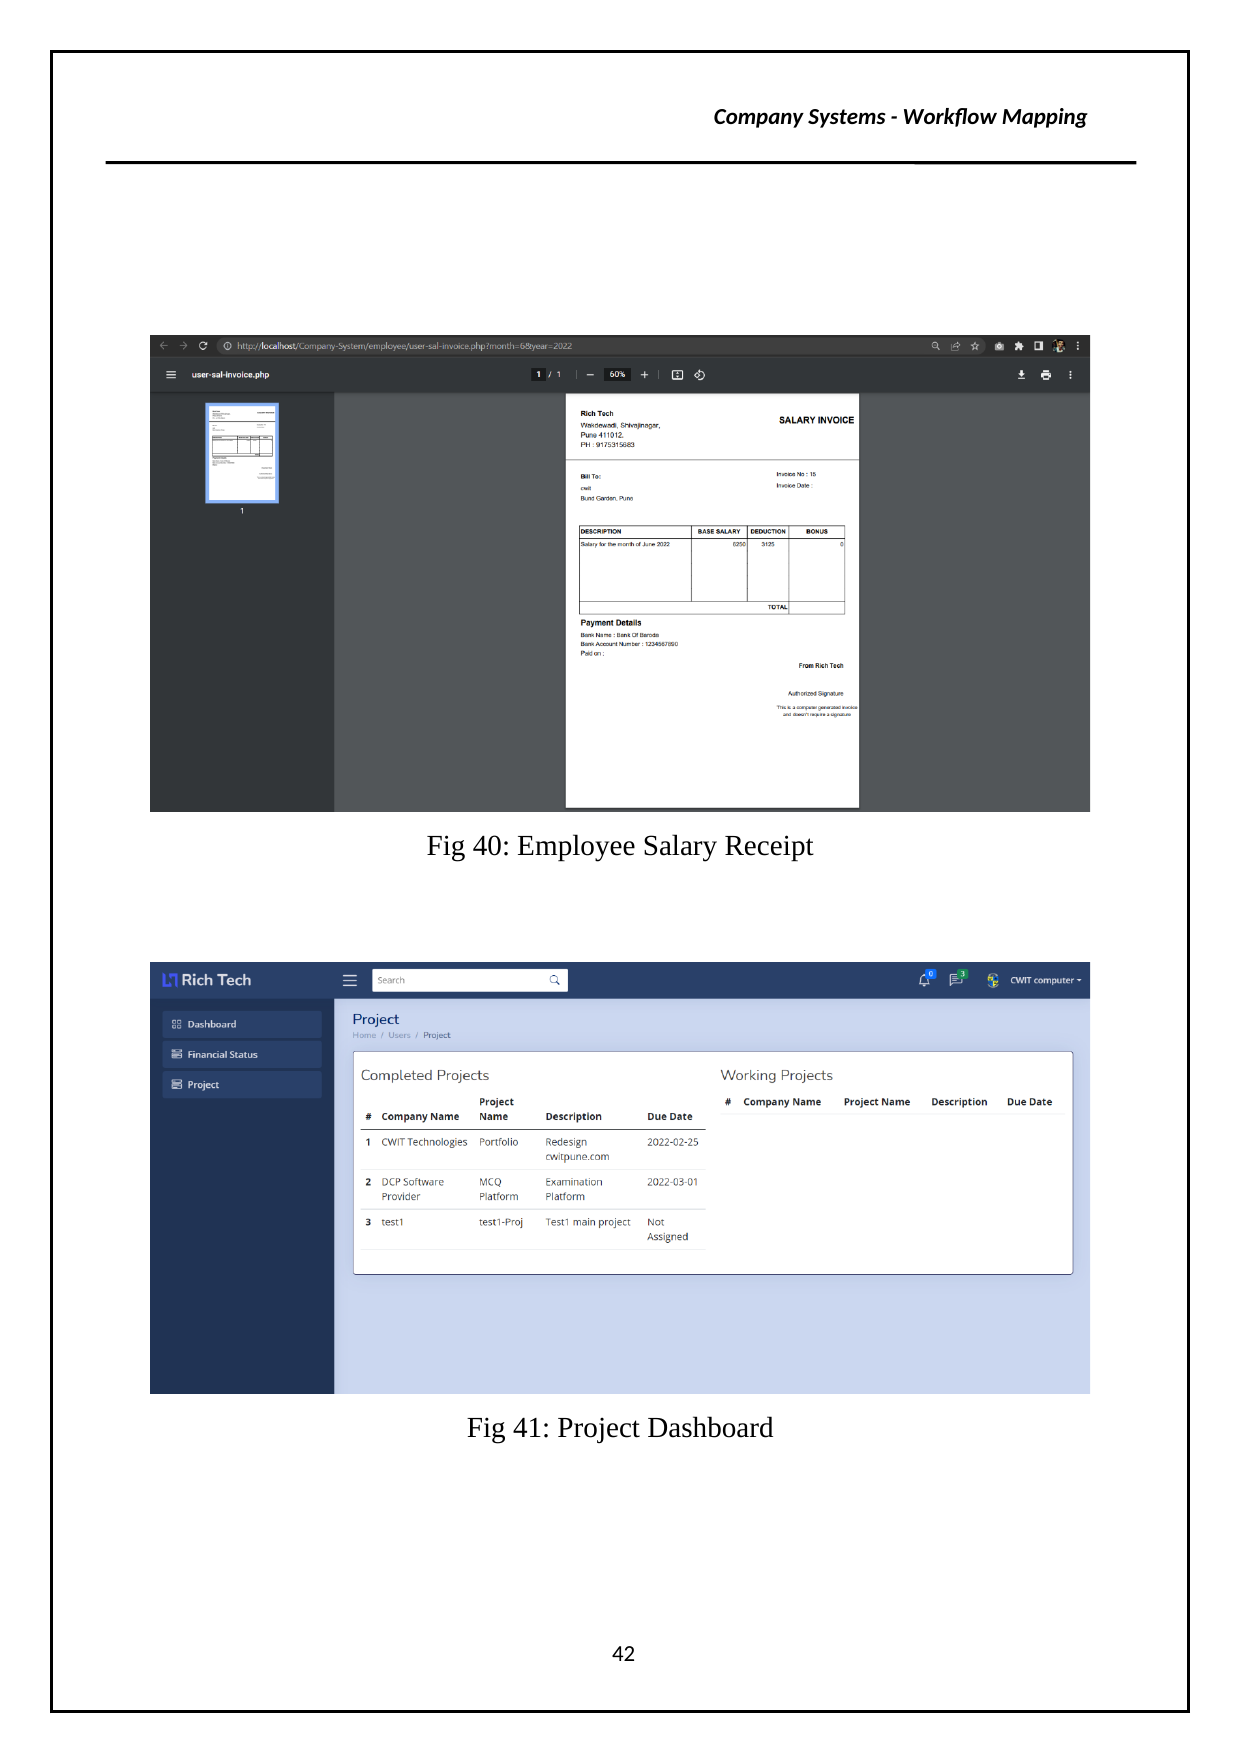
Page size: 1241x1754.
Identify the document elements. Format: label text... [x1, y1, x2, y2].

text Fig 40: Employee Salary Receipt [150, 812, 1090, 862]
text Fig 41: Project Dashboard [150, 1394, 1090, 1444]
picture [150, 962, 1091, 1394]
picture [150, 335, 1091, 812]
